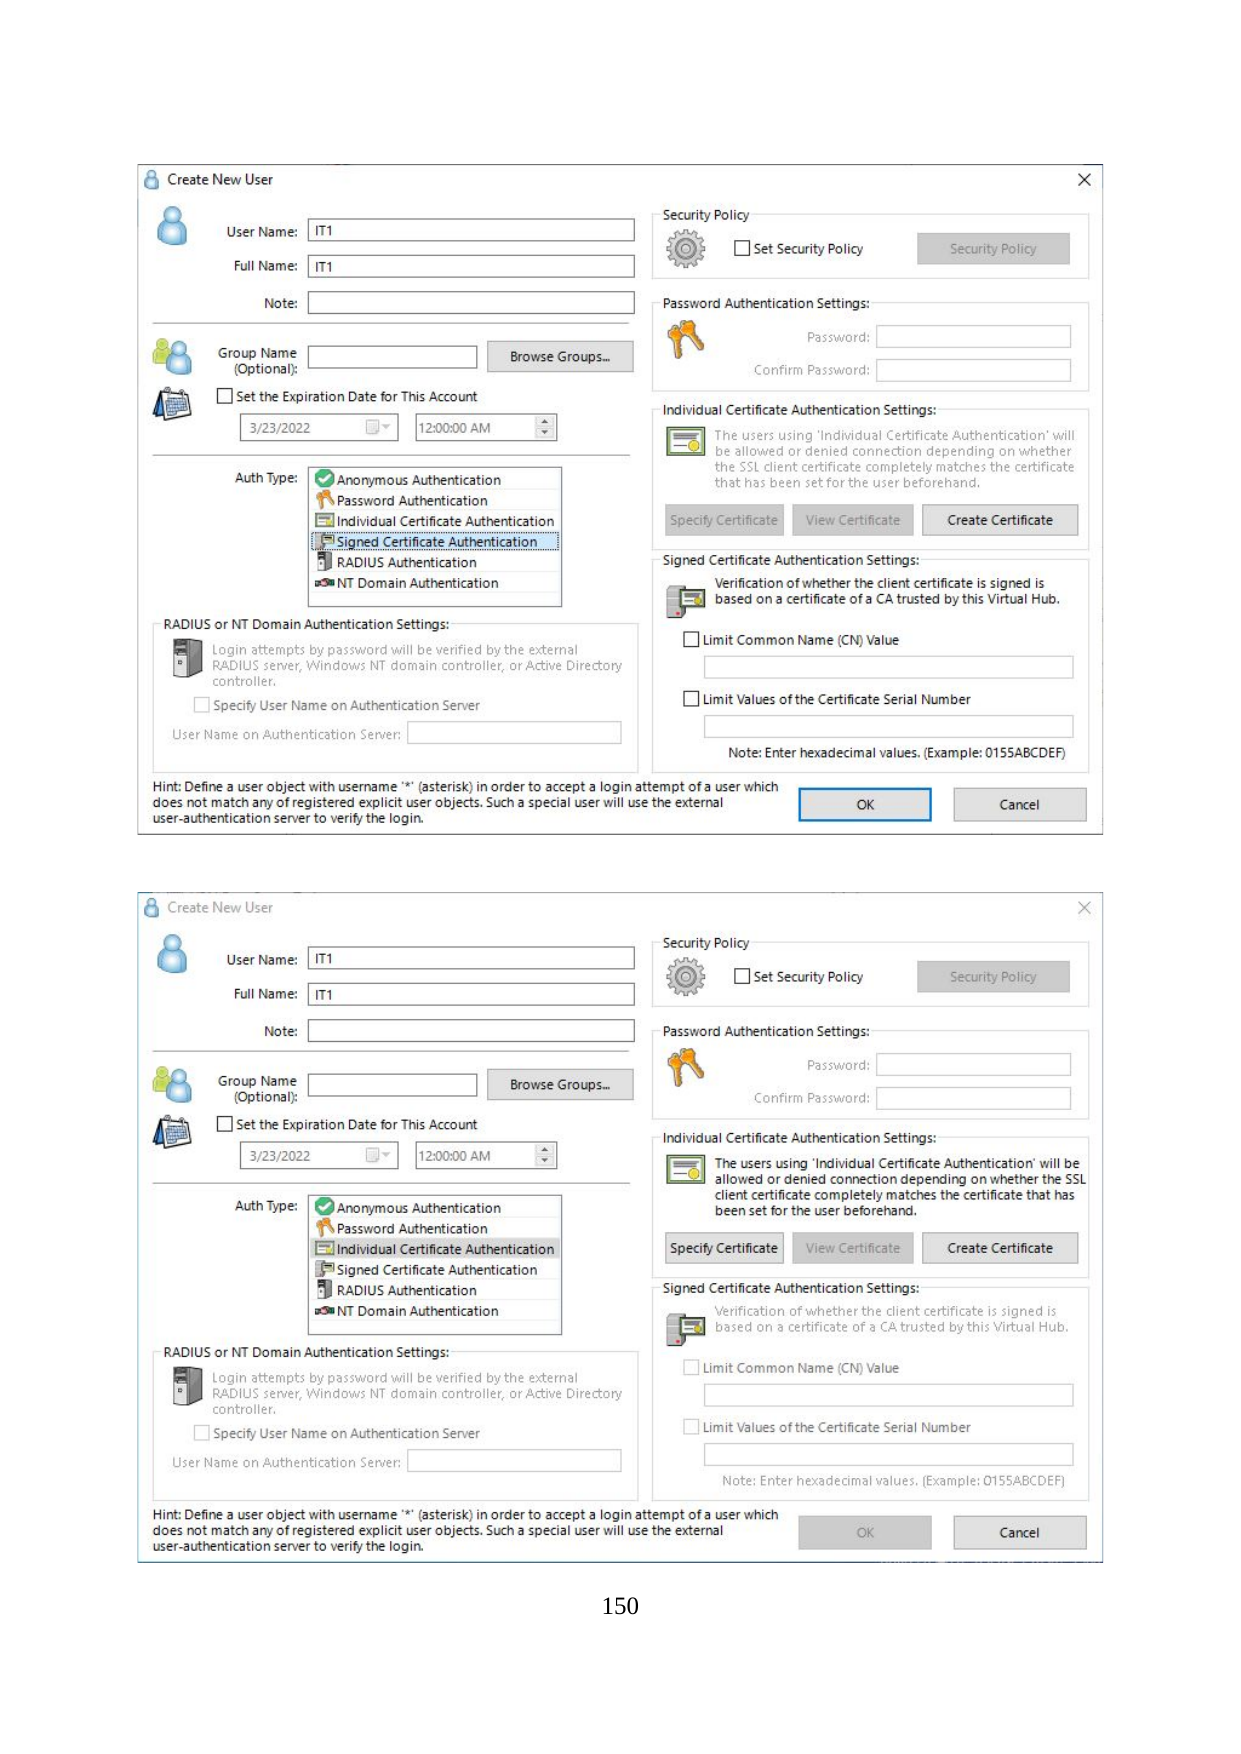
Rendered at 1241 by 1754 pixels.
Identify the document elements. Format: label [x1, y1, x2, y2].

picture [137, 164, 1104, 835]
picture [137, 892, 1104, 1563]
